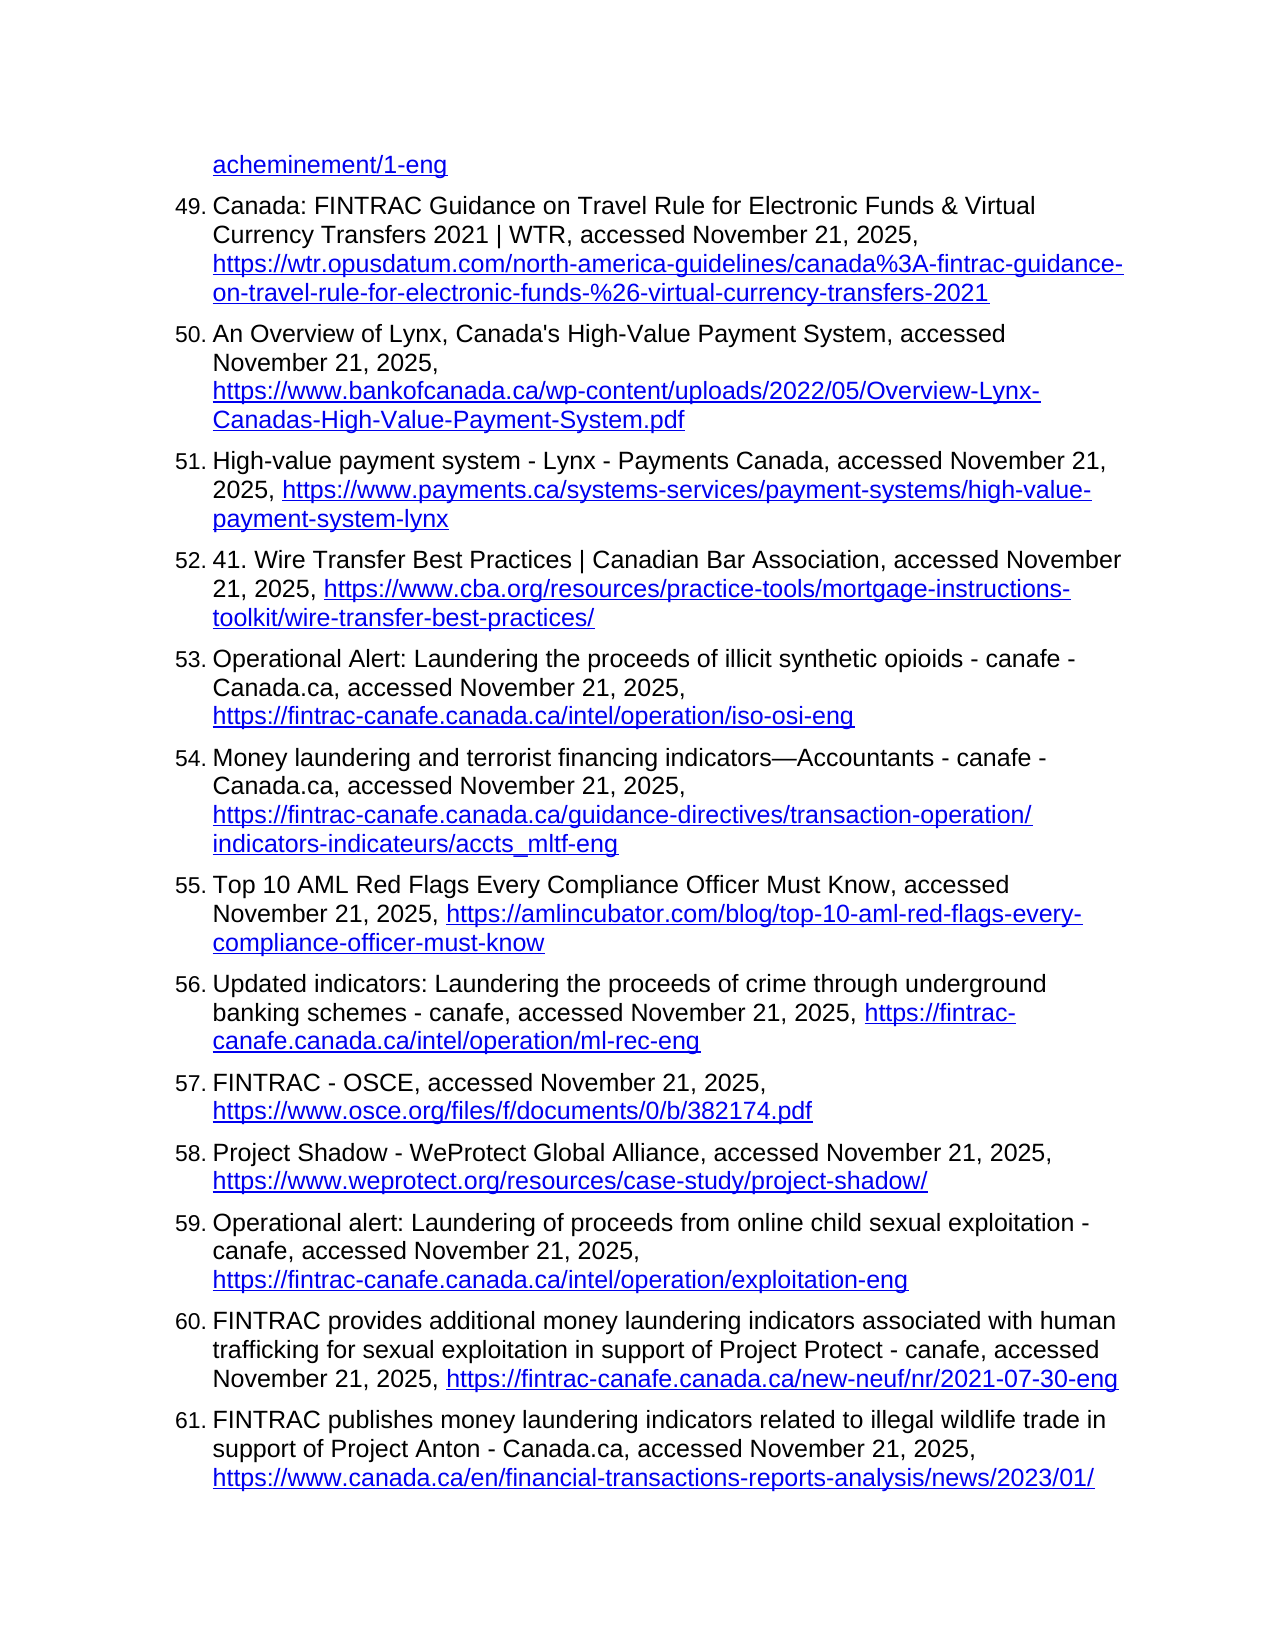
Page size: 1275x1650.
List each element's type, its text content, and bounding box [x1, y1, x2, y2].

list FINTRAC provides additional money laundering indicators associated with human trafficking for sexual exploitation in support of Project Protect - canafe, accessed November 21, 2025, https://fintrac-canafe.canada.ca/new-neuf/nr/2021-07-30-eng [175, 1306, 1125, 1392]
list Canada: FINTRAC Guidance on Travel Rule for Electronic Funds & Virtual Currency Transfers 2021 | WTR, accessed November 21, 2025, https://wtr.opusdatum.com/north-america-guidelines/canada%3A-fintrac-guidance-on-travel-rule-for-electronic-funds-%26-virtual-currency-transfers-2021 [175, 191, 1125, 306]
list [175, 1405, 1125, 1491]
list Operational alert: Laundering of proceeds from online child sexual exploitation - canafe, accessed November 21, 2025, https://fintrac-canafe.canada.ca/intel/operation/exploitation-eng [175, 1207, 1125, 1294]
list High-value payment system - Lynx - Payments Canada, accessed November 21, 2025, https://www.payments.ca/systems-services/payment-systems/high-value-payment-system-lynx [175, 446, 1125, 532]
list Top 10 AML Red Flags Every Compliance Officer Must Know, accessed November 21, 2025, https://amlincubator.com/blog/top-10-aml-red-flags-every-compliance-officer-must-know [175, 870, 1125, 956]
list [175, 150, 1125, 179]
list Updated indicators: Laundering the proceeds of crime through underground banking schemes - canafe, accessed November 21, 2025, https://fintrac-canafe.canada.ca/intel/operation/ml-rec-eng [175, 969, 1125, 1055]
list Project Shadow - WeProtect Global Alliance, accessed November 21, 2025, https://www.weprotect.org/resources/case-study/project-shadow/ [175, 1137, 1125, 1195]
list Operational Alert: Laundering the proceeds of illicit synthetic opioids - canafe - Canada.ca, accessed November 21, 2025, https://fintrac-canafe.canada.ca/intel/operation/iso-osi-eng [175, 644, 1125, 730]
list FINTRAC - OSCE, accessed November 21, 2025, https://www.osce.org/files/f/documents/0/b/382174.pdf [175, 1067, 1125, 1125]
list 41. Wire Transfer Best Practices | Canadian Bar Association, accessed November 21, 2025, https://www.cba.org/resources/practice-tools/mortgage-instructions-toolkit/wire-transfer-best-practices/ [175, 545, 1125, 631]
list Money laundering and terrorist financing indicators—Accountants - canafe - Canada.ca, accessed November 21, 2025, https://fintrac-canafe.canada.ca/guidance-directives/transaction-operation/indicators-indicateurs/accts_mltf-eng [175, 742, 1125, 857]
list An Overview of Lynx, Canada's High-Value Payment System, accessed November 21, 2025, https://www.bankofcanada.ca/wp-content/uploads/2022/05/Overview-Lynx-Canadas-High-Value-Payment-System.pdf [175, 319, 1125, 434]
